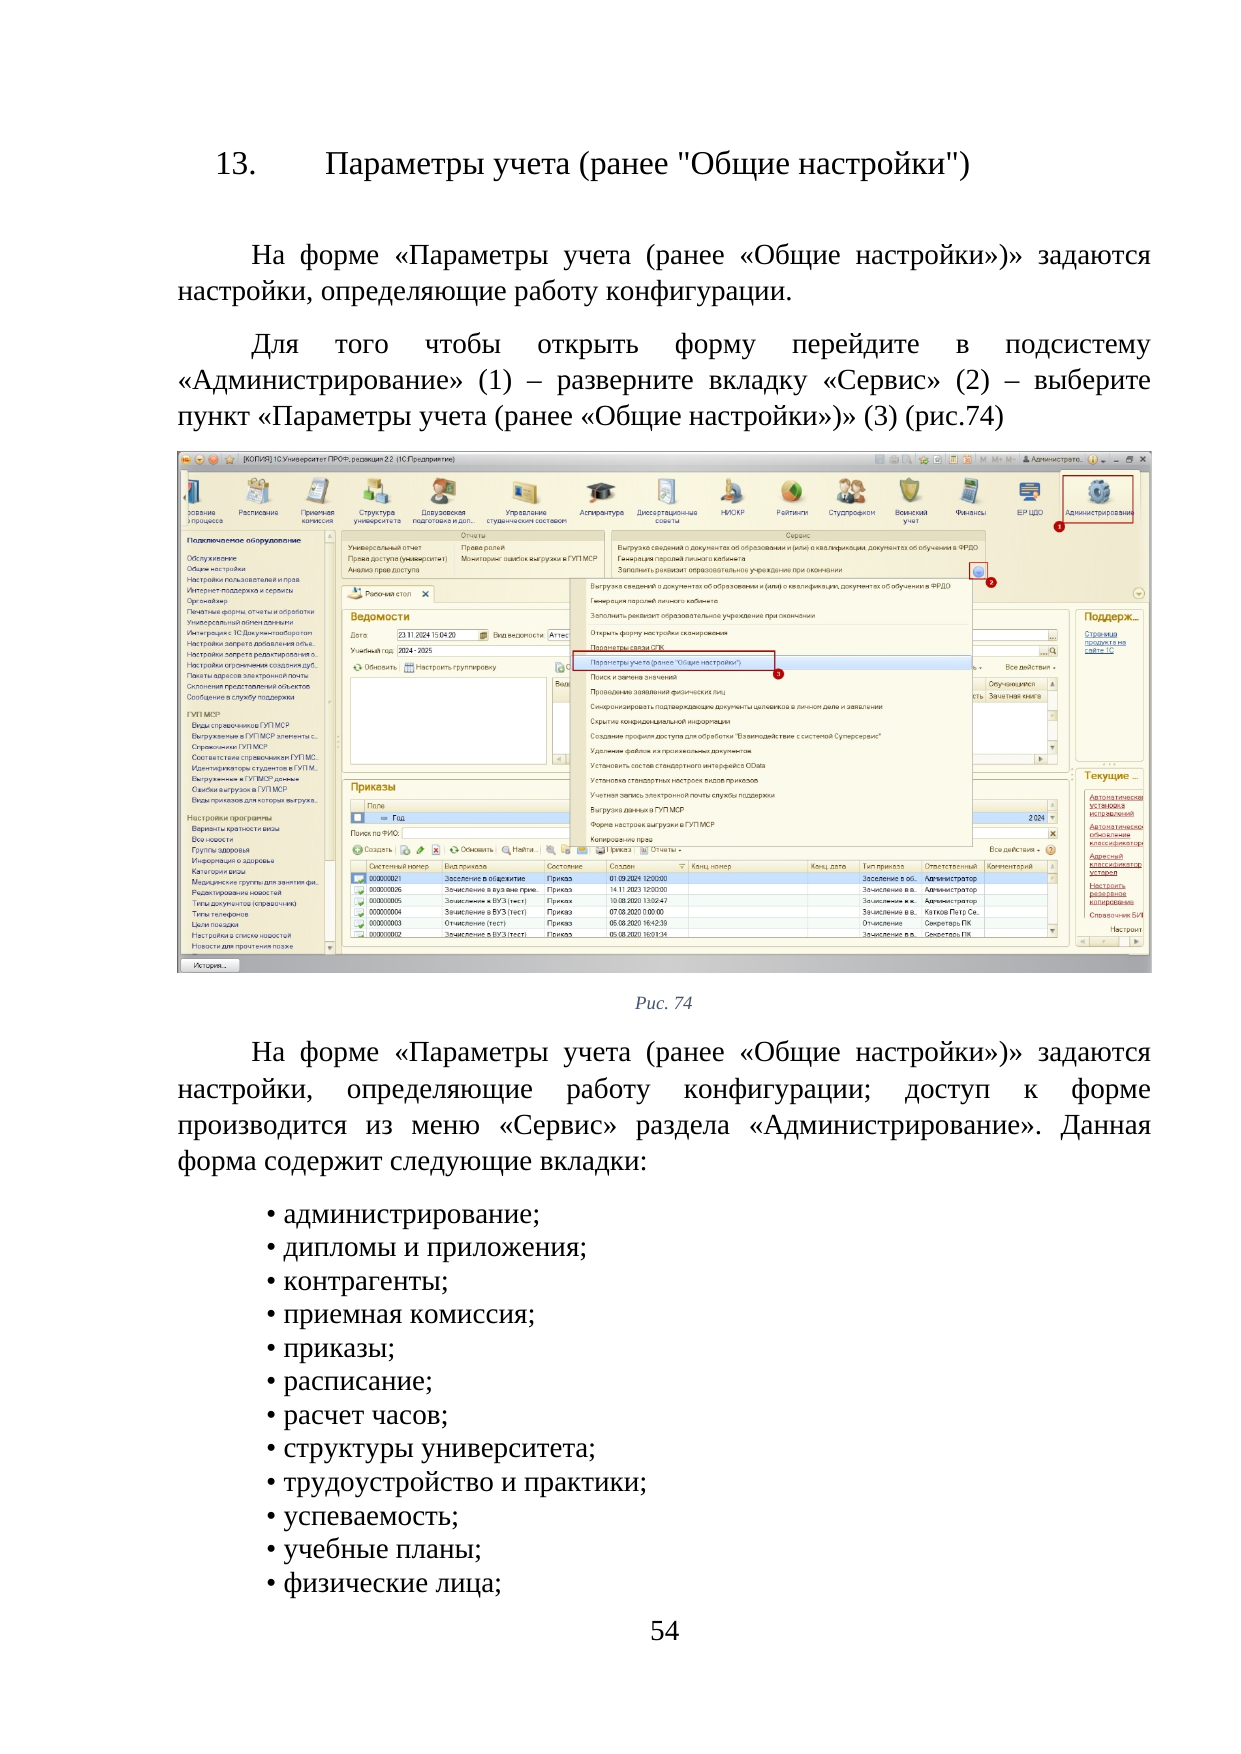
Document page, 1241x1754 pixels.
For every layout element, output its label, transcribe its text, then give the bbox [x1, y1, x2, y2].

text Для того чтобы открыть форму перейдите в подсистему «Администрирование» (1) – разверните вкладку «Сервис» (2) – выберите пункт «Параметры учета (ранее «Общие настройки»)» (3) (рис.74) [177, 326, 1152, 432]
text • структуры университета; [177, 1431, 1152, 1464]
text • учебные планы; [177, 1531, 1152, 1565]
text • администрирование; [177, 1196, 1152, 1229]
text • приказы; [177, 1330, 1152, 1363]
text На форме «Параметры учета (ранее «Общие настройки»)» задаются настройки, определяющие работу конфигурации; доступ к форме производится из меню «Сервис» раздела «Администрирование». Данная форма содержит следующие вкладки: [177, 1034, 1152, 1177]
text • приемная комиссия; [177, 1296, 1152, 1330]
text • трудоустройство и практики; [177, 1464, 1152, 1498]
text • физические лица; [177, 1565, 1152, 1598]
text • контрагенты; [177, 1263, 1152, 1296]
text • успеваемость; [177, 1498, 1152, 1531]
text На форме «Параметры учета (ранее «Общие настройки»)» задаются настройки, определяющие работу конфигурации. [177, 237, 1152, 307]
text • расчет часов; [177, 1397, 1152, 1431]
picture [177, 451, 1152, 973]
text • расписание; [177, 1363, 1152, 1397]
text Рис. 74 [177, 992, 1152, 1014]
text • дипломы и приложения; [177, 1229, 1152, 1263]
subtitle Параметры учета (ранее "Общие настройки") [215, 143, 1152, 181]
